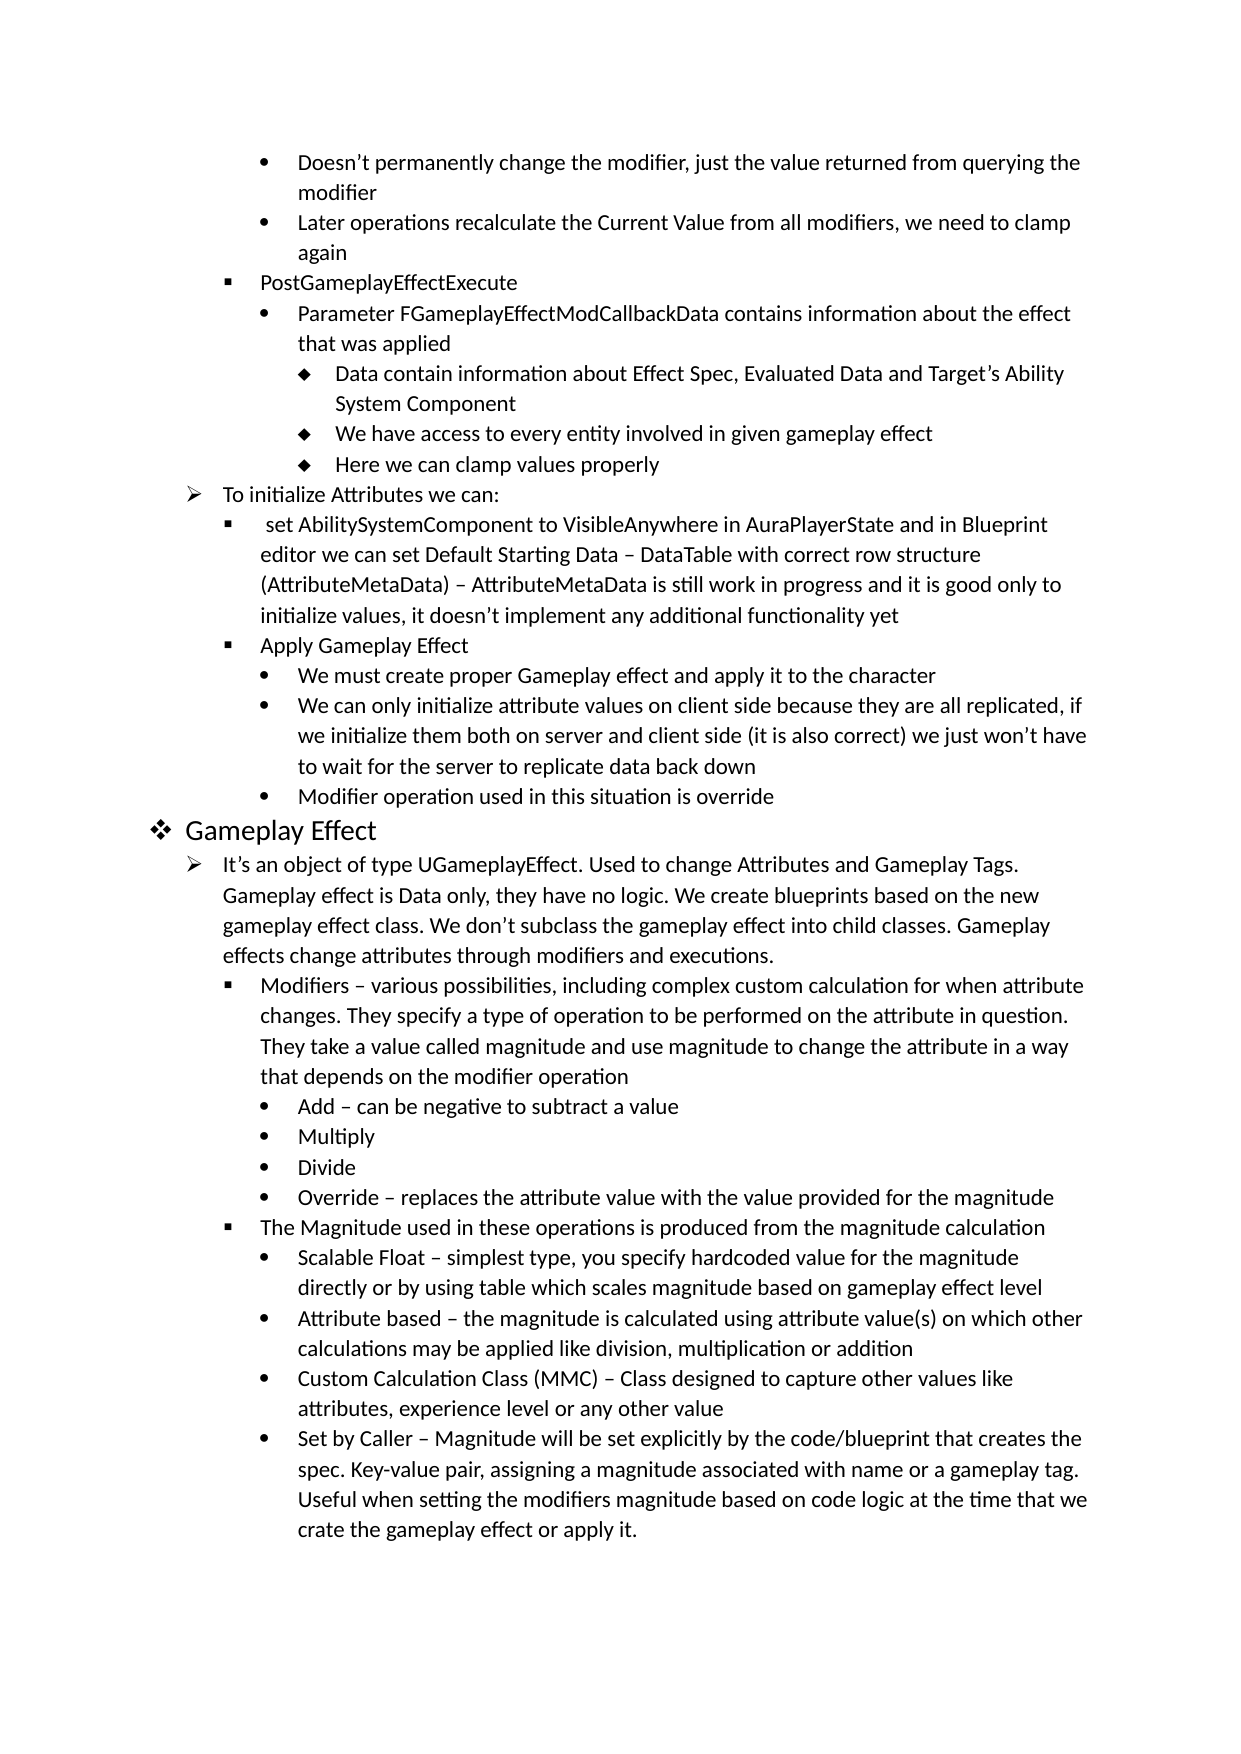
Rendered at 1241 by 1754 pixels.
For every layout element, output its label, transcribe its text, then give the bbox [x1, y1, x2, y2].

list Set by Caller – Magnitude will be set explicitly by the code/blueprint that creates the spec. Key-value pair, assigning a magnitude associated with name or a gameplay tag. Useful when setting the modifiers magnitude based on code logic at the time that we crate the gameplay effect or apply it. [260, 1424, 1093, 1543]
list The Magnitude used in these operations is produced from the magnitude calculation [223, 1213, 1093, 1241]
list Custom Calculation Class (MMC) – Class designed to capture other values like attributes, experience level or any other value [260, 1364, 1093, 1422]
list Later operations recalculate the Current Value from all modifiers, we need to clamp again [260, 208, 1093, 266]
list Override – replaces the attribute value with the value provided for the magnitude [260, 1183, 1093, 1211]
list Divide [260, 1153, 1093, 1181]
list It’s an object of type UGameplayEffect. Used to change Attributes and Gameplay Tags. Gameplay effect is Data only, they have no logic. We create blueprints based on the new gameplay effect class. We don’t subclass the gameplay effect into child classes. Gameplay effects change attributes through modifiers and executions. [185, 851, 1093, 969]
list Data contain information about Effect Spec, Evaluated Data and Target’s Ability System Component [298, 359, 1093, 417]
list Here we can clamp values properly [298, 450, 1093, 478]
list Add – can be negative to subtract a value [260, 1092, 1093, 1120]
list Apply Gameplay Effect [223, 631, 1093, 659]
list Parameter FGameplayEffectModCallbackData contains information about the effect that was applied [260, 299, 1093, 357]
list Multiply [260, 1122, 1093, 1151]
list Gameplay Effect [148, 812, 1093, 848]
list set AbilitySystemComponent to VisibleAnywhere in AuraPlayerState and in Blueprint editor we can set Default Starting Data – DataTable with correct row structure (AttributeMetaData) – AttributeMetaData is still work in progress and it is good only to initialize values, it doesn’t implement any additional functionality yet [223, 510, 1093, 629]
list We can only initialize attribute values on client side because they are all replicated, if we initialize them both on server and client side (it is also correct) we just won’t have to wait for the server to replicate data back down [260, 691, 1093, 780]
list Modifier operation used in this situation is override [260, 782, 1093, 810]
list Scalable Float – simplest type, you specify hardcoded value for the magnitude directly or by using table which scales magnitude based on gameplay effect level [260, 1243, 1093, 1302]
list Modifiers – various possibilities, including complex custom calculation for when attribute changes. They specify a type of operation to be performed on the attribute in question. They take a value called magnitude and use magnitude to change the attribute in a way that depends on the modifier operation [223, 971, 1093, 1090]
list We have access to every entity involved in given gameplay effect [298, 419, 1093, 447]
list Doesn’t permanently change the modifier, just the value returned from querying the modifier [260, 148, 1093, 206]
list PostGameplayEffectExecute [223, 268, 1093, 296]
list To initialize Attributes we can: [185, 480, 1093, 508]
list Attribute based – the magnitude is calculated using attribute value(s) on which other calculations may be applied like division, multiplication or addition [260, 1304, 1093, 1362]
list We must create proper Gameplay effect and apply it to the character [260, 661, 1093, 689]
